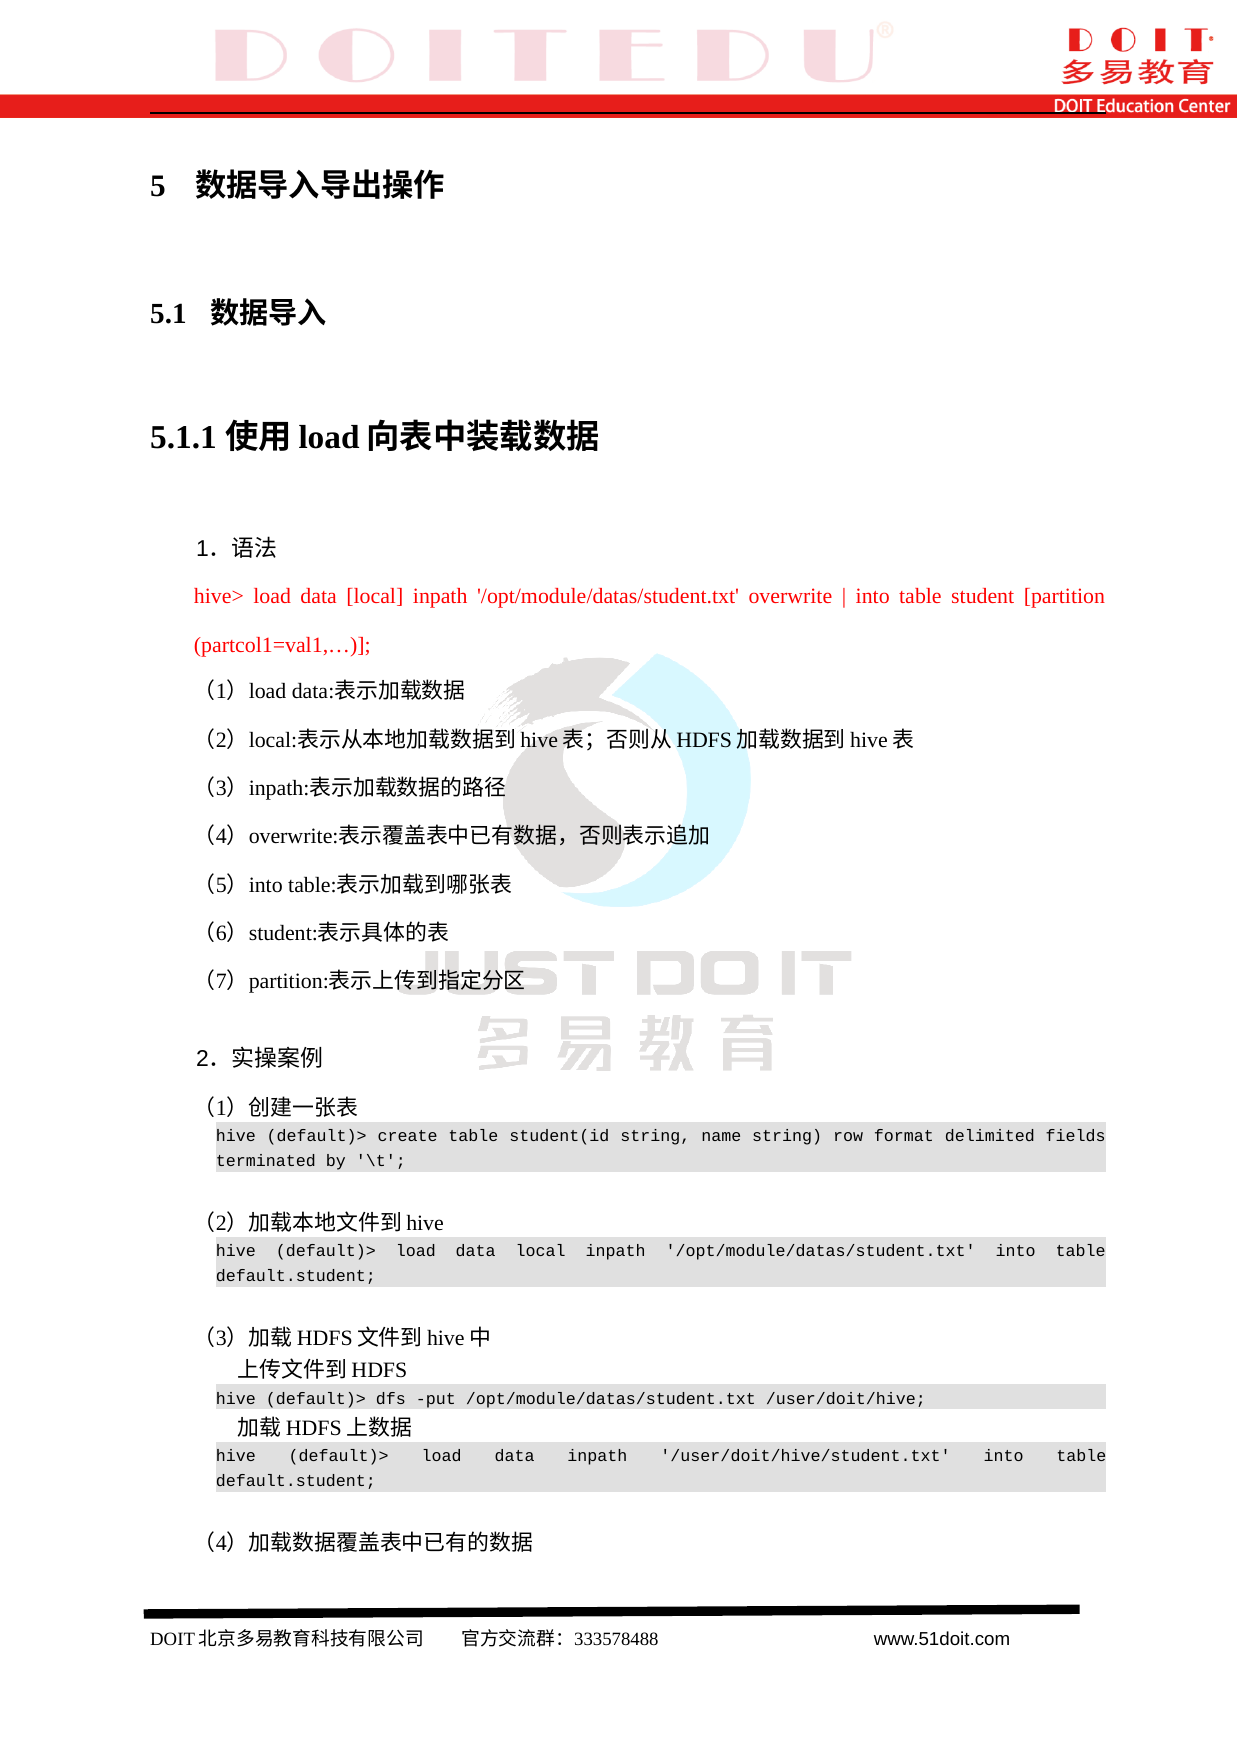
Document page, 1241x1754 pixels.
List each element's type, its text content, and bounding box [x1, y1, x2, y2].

subtitle 数据导入导出操作 [150, 150, 1106, 215]
text hive (default)> load data inpath '/user/doit/hive/student.txt' into table default.student; [216, 1442, 1106, 1492]
picture [0, 14, 1237, 118]
text （2）加载本地文件到hive [150, 1204, 1106, 1237]
text （1）load data:表示加载数据 [194, 673, 1106, 706]
text （4）overwrite:表示覆盖表中已有数据，否则表示追加 [194, 818, 1106, 851]
text （6）student:表示具体的表 [194, 915, 1106, 947]
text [216, 1384, 1106, 1409]
subtitle 使用load向表中装载数据 [150, 402, 1106, 467]
text 1．语法 [150, 514, 1106, 579]
text hive (default)> create table student(id string, name string) row format delimited fields terminated by '\t'; [216, 1122, 1106, 1172]
text 上传文件到HDFS [150, 1352, 1106, 1384]
text 2．实操案例 [150, 1024, 1106, 1089]
text （5）into table:表示加载到哪张表 [194, 866, 1106, 899]
text 加载HDFS上数据 [150, 1409, 1106, 1442]
text （1）创建一张表 [150, 1089, 1106, 1122]
text （3）inpath:表示加载数据的路径 [194, 770, 1106, 802]
text hive> load data [local] inpath '/opt/module/datas/student.txt' overwrite | into table student [partition (partcol1=val1,…)]; [194, 579, 1106, 661]
text （4）加载数据覆盖表中已有的数据 [150, 1524, 1106, 1557]
text （2）local:表示从本地加载数据到hive表；否则从HDFS加载数据到hive表 [194, 721, 1106, 754]
text hive (default)> load data local inpath '/opt/module/datas/student.txt' into table default.student; [216, 1237, 1106, 1287]
text （3）加载HDFS文件到hive中 [150, 1319, 1106, 1352]
subtitle 数据导入 [150, 279, 1106, 344]
text （7）partition:表示上传到指定分区 [194, 963, 1106, 996]
